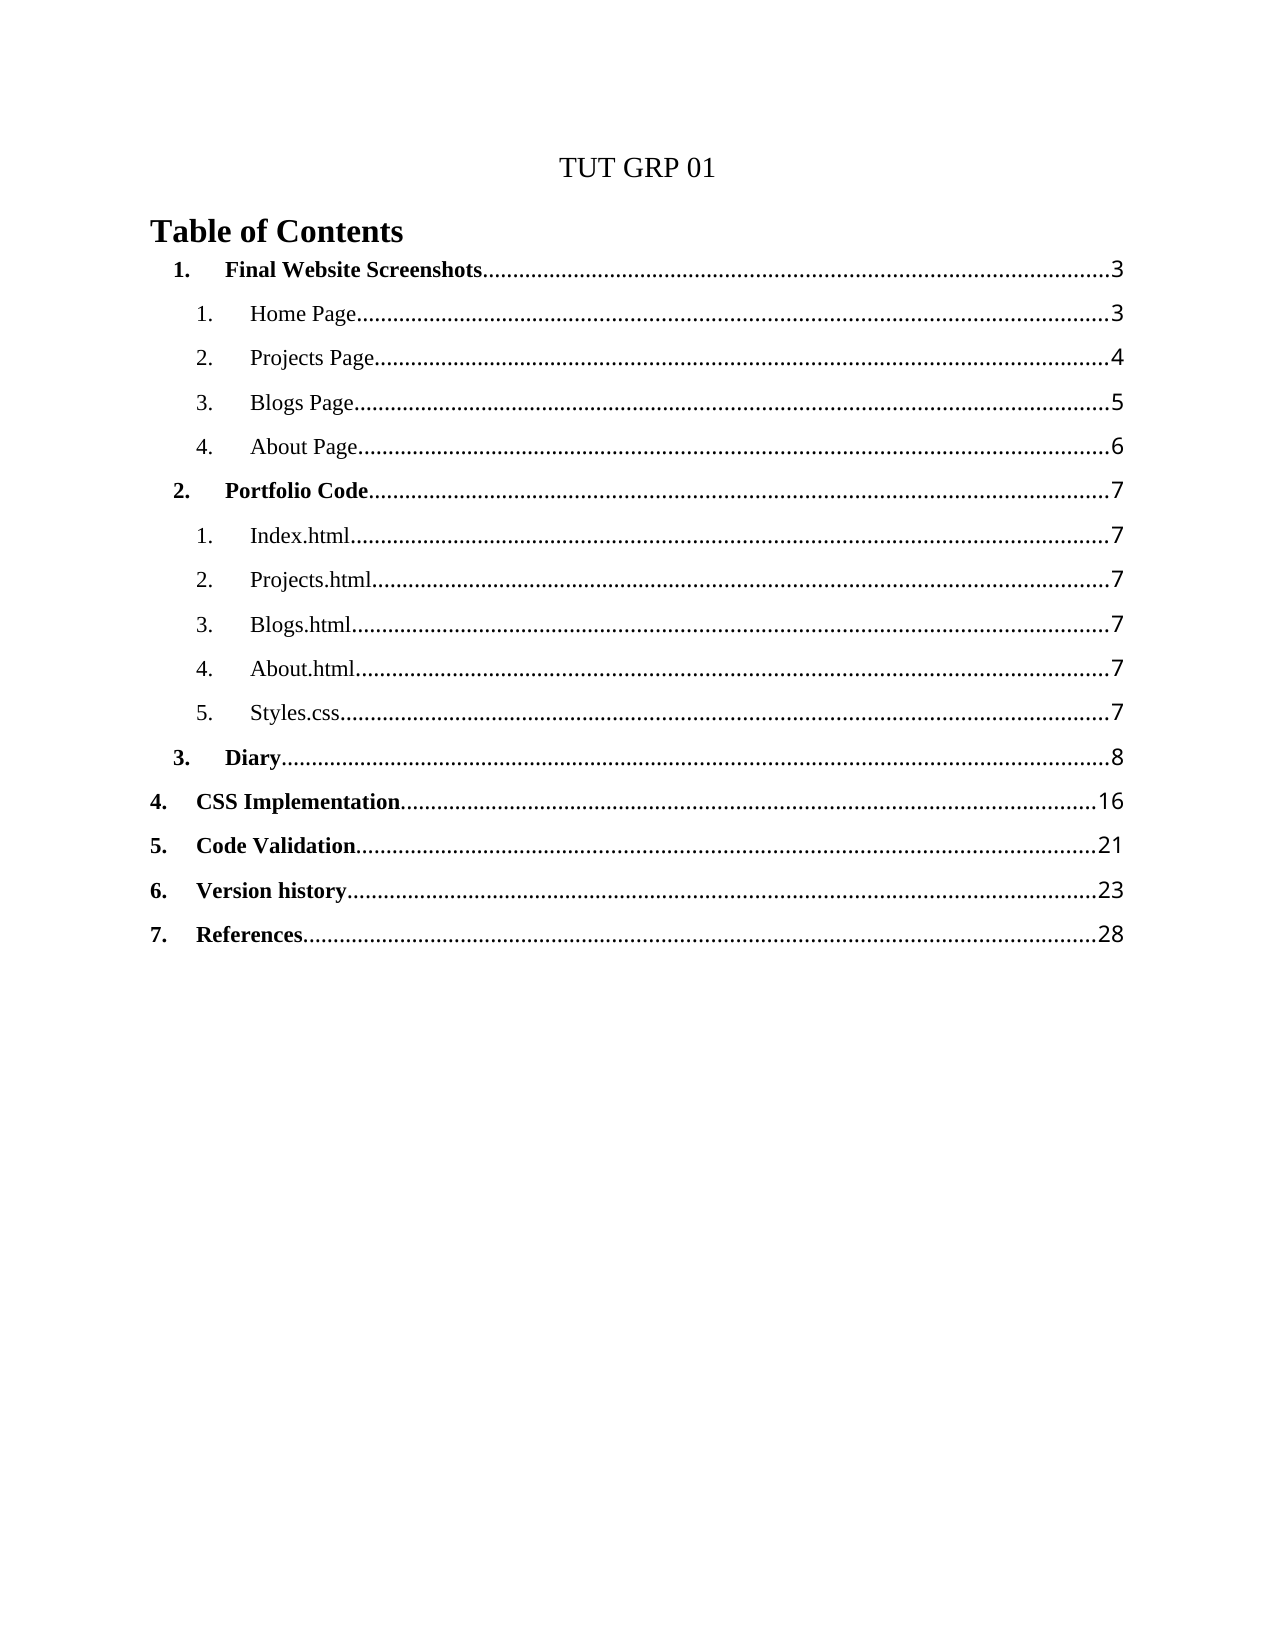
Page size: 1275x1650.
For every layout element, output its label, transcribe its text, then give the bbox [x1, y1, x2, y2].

text TUT GRP 01 [150, 150, 1125, 183]
